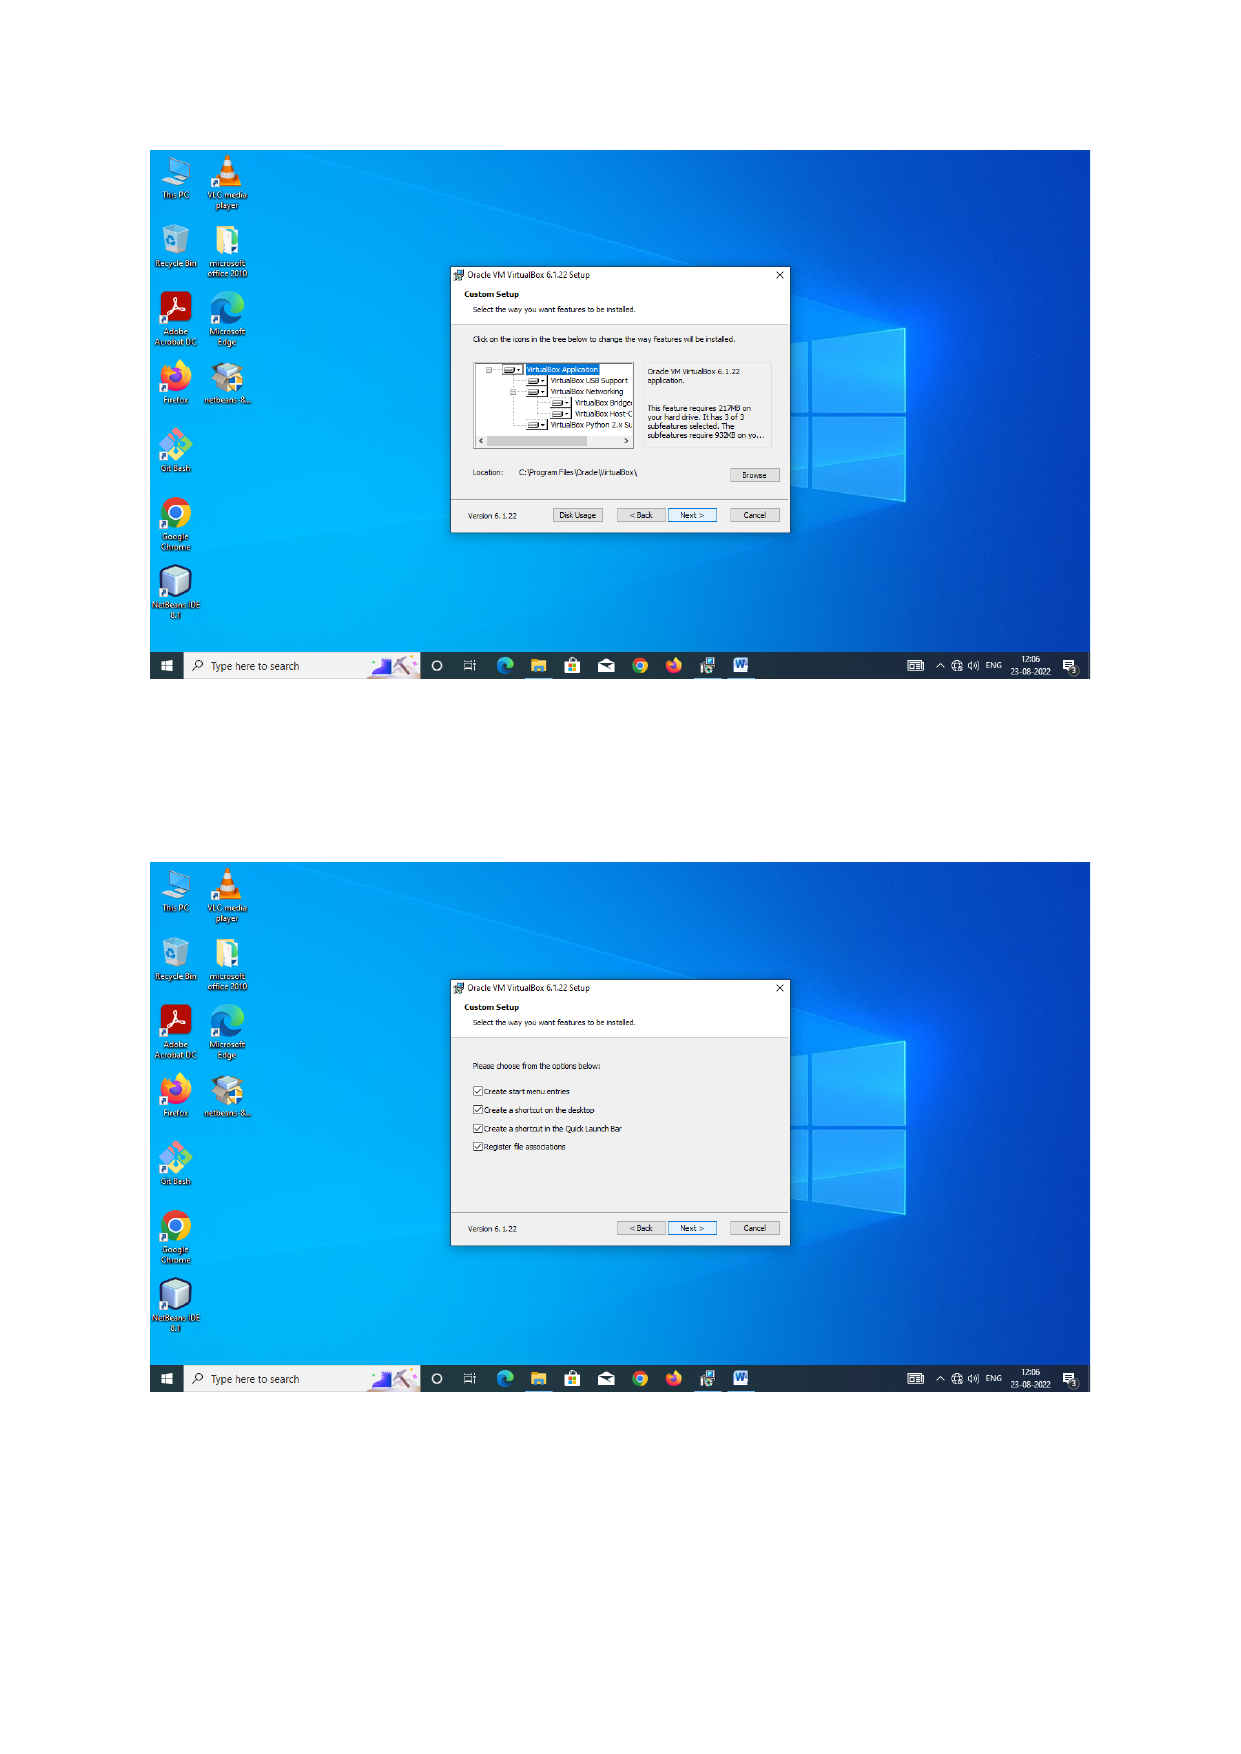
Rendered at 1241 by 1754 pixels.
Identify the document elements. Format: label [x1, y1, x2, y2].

picture [164, 891, 181, 897]
picture [224, 341, 234, 345]
picture [217, 916, 227, 921]
picture [164, 905, 176, 910]
picture [162, 1315, 172, 1320]
picture [160, 361, 191, 391]
picture [213, 1076, 242, 1104]
picture [212, 869, 240, 899]
picture [224, 1054, 234, 1058]
picture [212, 292, 243, 323]
picture [160, 1074, 191, 1104]
picture [160, 1211, 190, 1241]
picture [150, 150, 1091, 679]
picture [164, 192, 176, 197]
picture [164, 178, 181, 184]
picture [212, 156, 240, 186]
picture [160, 498, 190, 528]
picture [186, 974, 196, 978]
picture [160, 1005, 190, 1036]
picture [160, 1141, 191, 1173]
picture [186, 261, 196, 265]
picture [160, 292, 190, 323]
picture [209, 271, 221, 275]
picture [217, 227, 237, 253]
picture [150, 862, 1091, 1392]
picture [164, 938, 188, 966]
picture [170, 871, 189, 893]
picture [209, 984, 221, 988]
picture [160, 1278, 191, 1309]
picture [213, 363, 242, 391]
picture [170, 158, 189, 180]
picture [160, 428, 191, 460]
picture [162, 602, 172, 607]
picture [212, 1005, 243, 1036]
picture [217, 203, 227, 208]
picture [217, 940, 237, 966]
picture [164, 225, 188, 253]
picture [160, 565, 191, 596]
